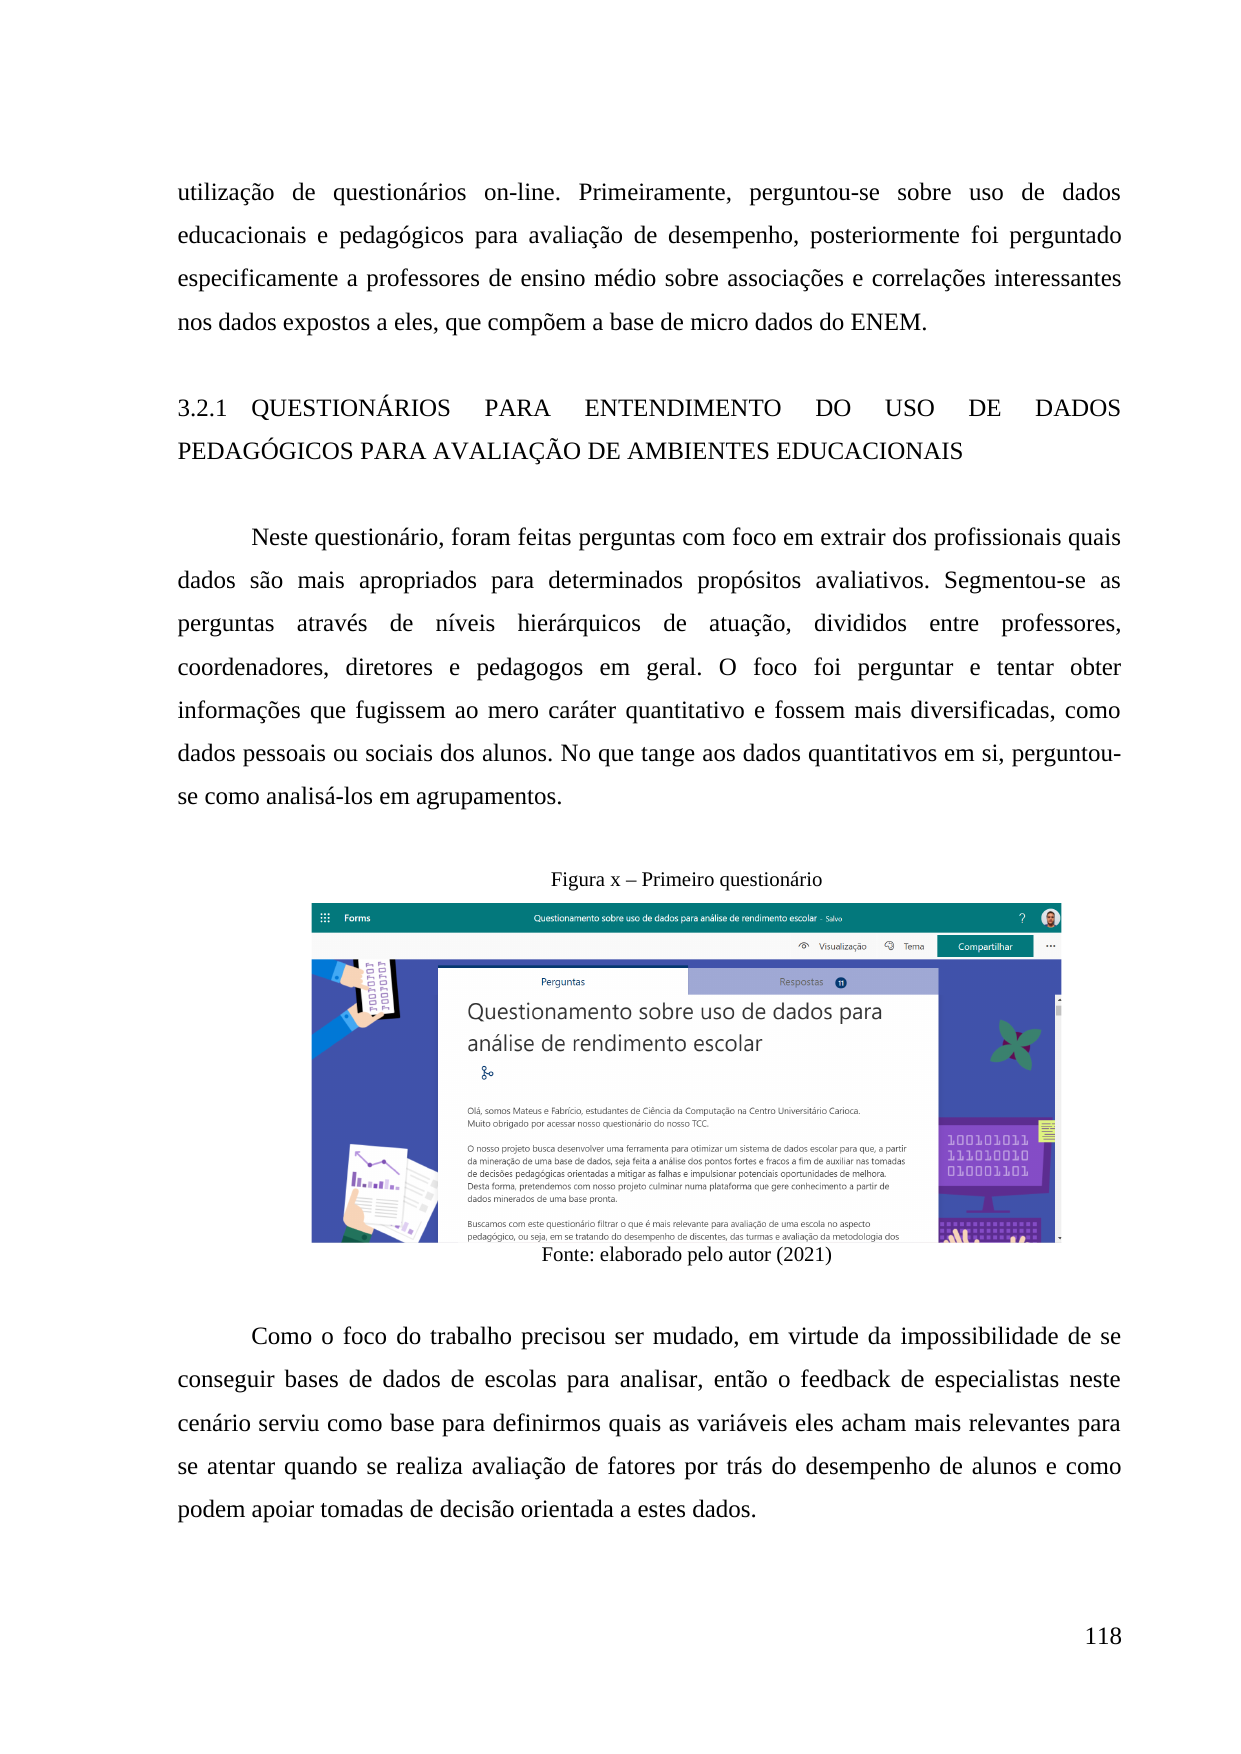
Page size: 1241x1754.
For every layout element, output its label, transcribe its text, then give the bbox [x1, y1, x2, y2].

text Neste questionário, foram feitas perguntas com foco em extrair dos profissionais quais dados são mais apropriados para determinados propósitos avaliativos. Segmentou-se as perguntas através de níveis hierárquicos de atuação, divididos entre professores, coordenadores, diretores e pedagogos em geral. O foco foi perguntar e tentar obter informações que fugissem ao mero caráter quantitativo e fossem mais diversificadas, como dados pessoais ou sociais dos alunos. No que tange aos dados quantitativos em si, perguntou-se como analisá-los em agrupamentos. [177, 522, 1122, 810]
text Figura x – Primeiro questionário [177, 867, 1122, 891]
picture [311, 903, 1062, 1243]
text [177, 177, 1122, 335]
subtitle Questionários para entendimento do uso de dados pedagógicos para avaliação de ambientes educacionais [177, 393, 1122, 465]
text Fonte: elaborado pelo autor (2021) [177, 1242, 1122, 1266]
text Como o foco do trabalho precisou ser mudado, em virtude da impossibilidade de se conseguir bases de dados de escolas para analisar, então o feedback de especialistas neste cenário serviu como base para definirmos quais as variáveis eles acham mais relevantes para se atentar quando se realiza avaliação de fatores por trás do desempenho de alunos e como podem apoiar tomadas de decisão orientada a estes dados. [177, 1321, 1122, 1523]
